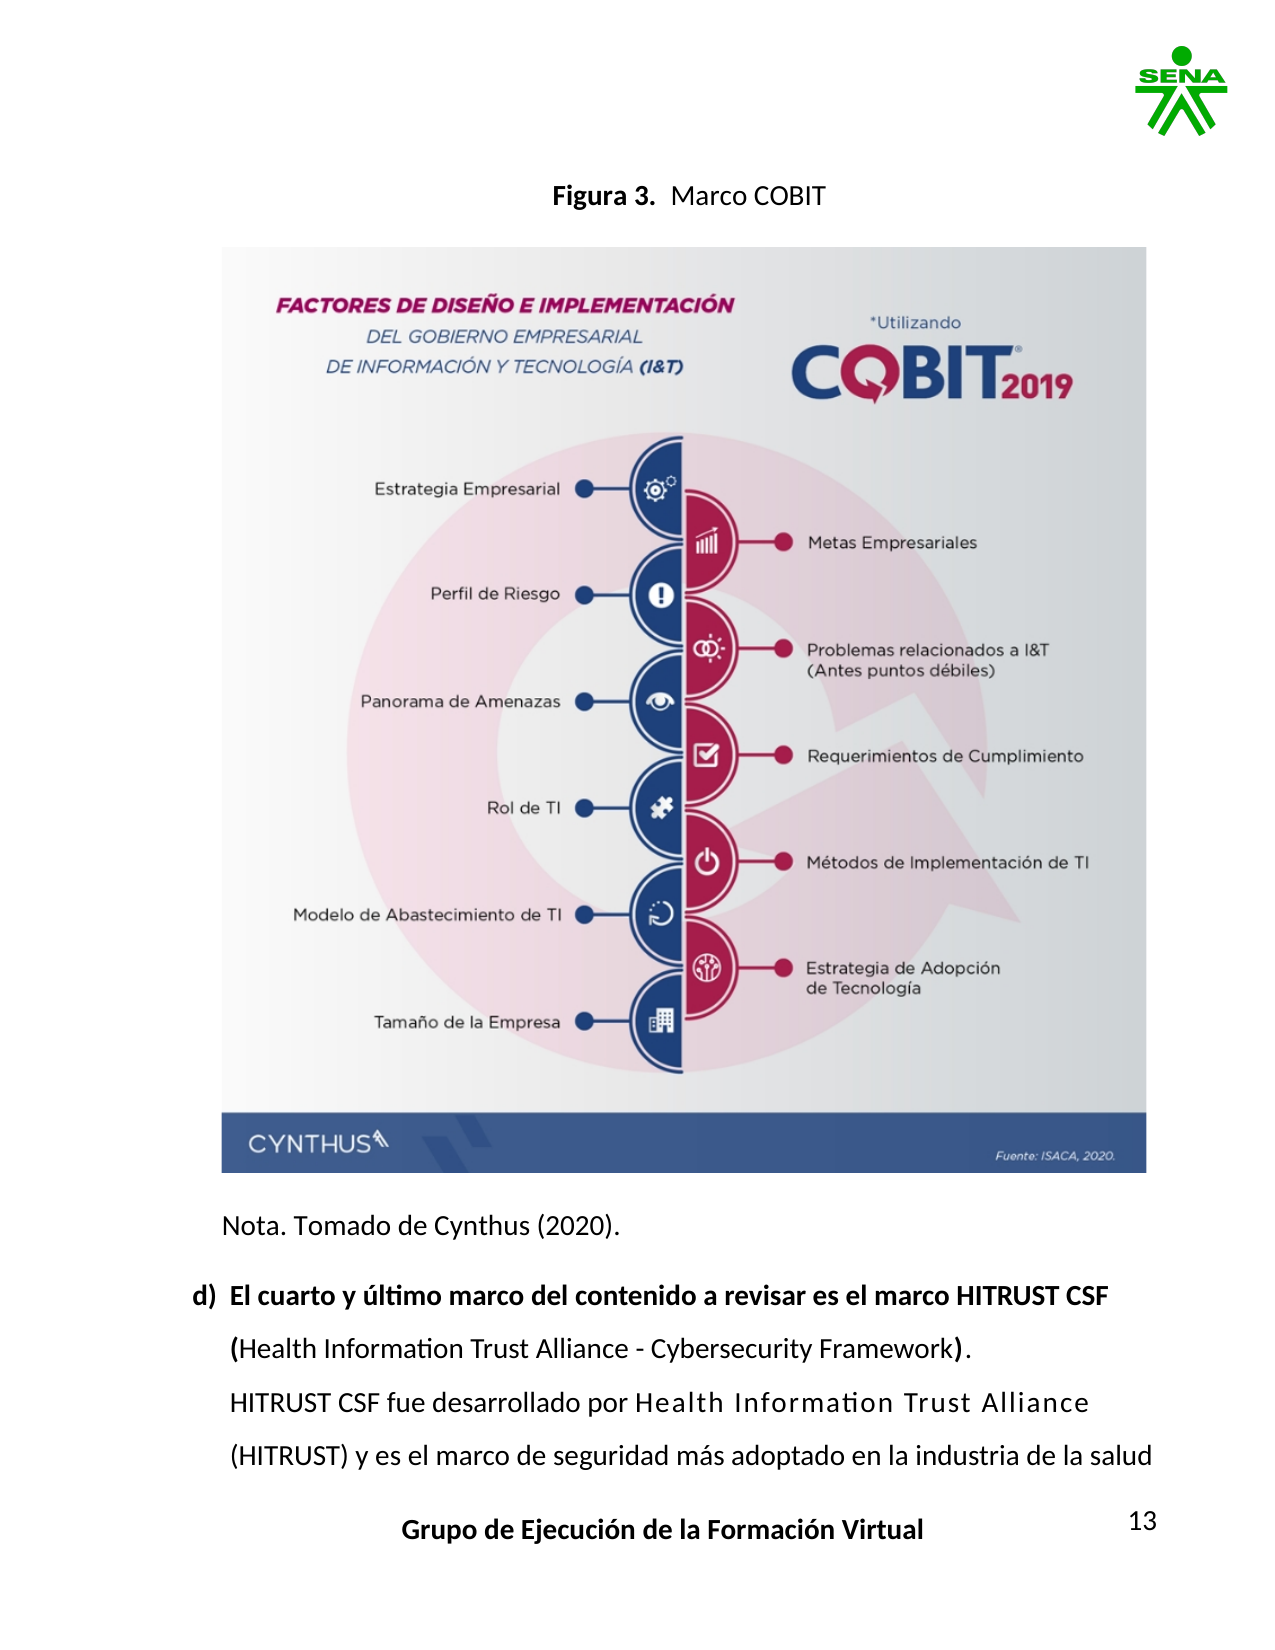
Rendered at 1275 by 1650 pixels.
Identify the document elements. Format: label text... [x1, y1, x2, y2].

list Nota. Tomado de Cynthus (2020). [222, 1207, 1157, 1242]
picture [221, 247, 1147, 1173]
picture [1135, 46, 1228, 136]
text Marco COBIT [222, 177, 1157, 213]
list El cuarto y último marco del contenido a revisar es el marco HITRUST CSF (Health Information Trust Alliance - Cybersecurity Framework). [192, 1277, 1157, 1366]
